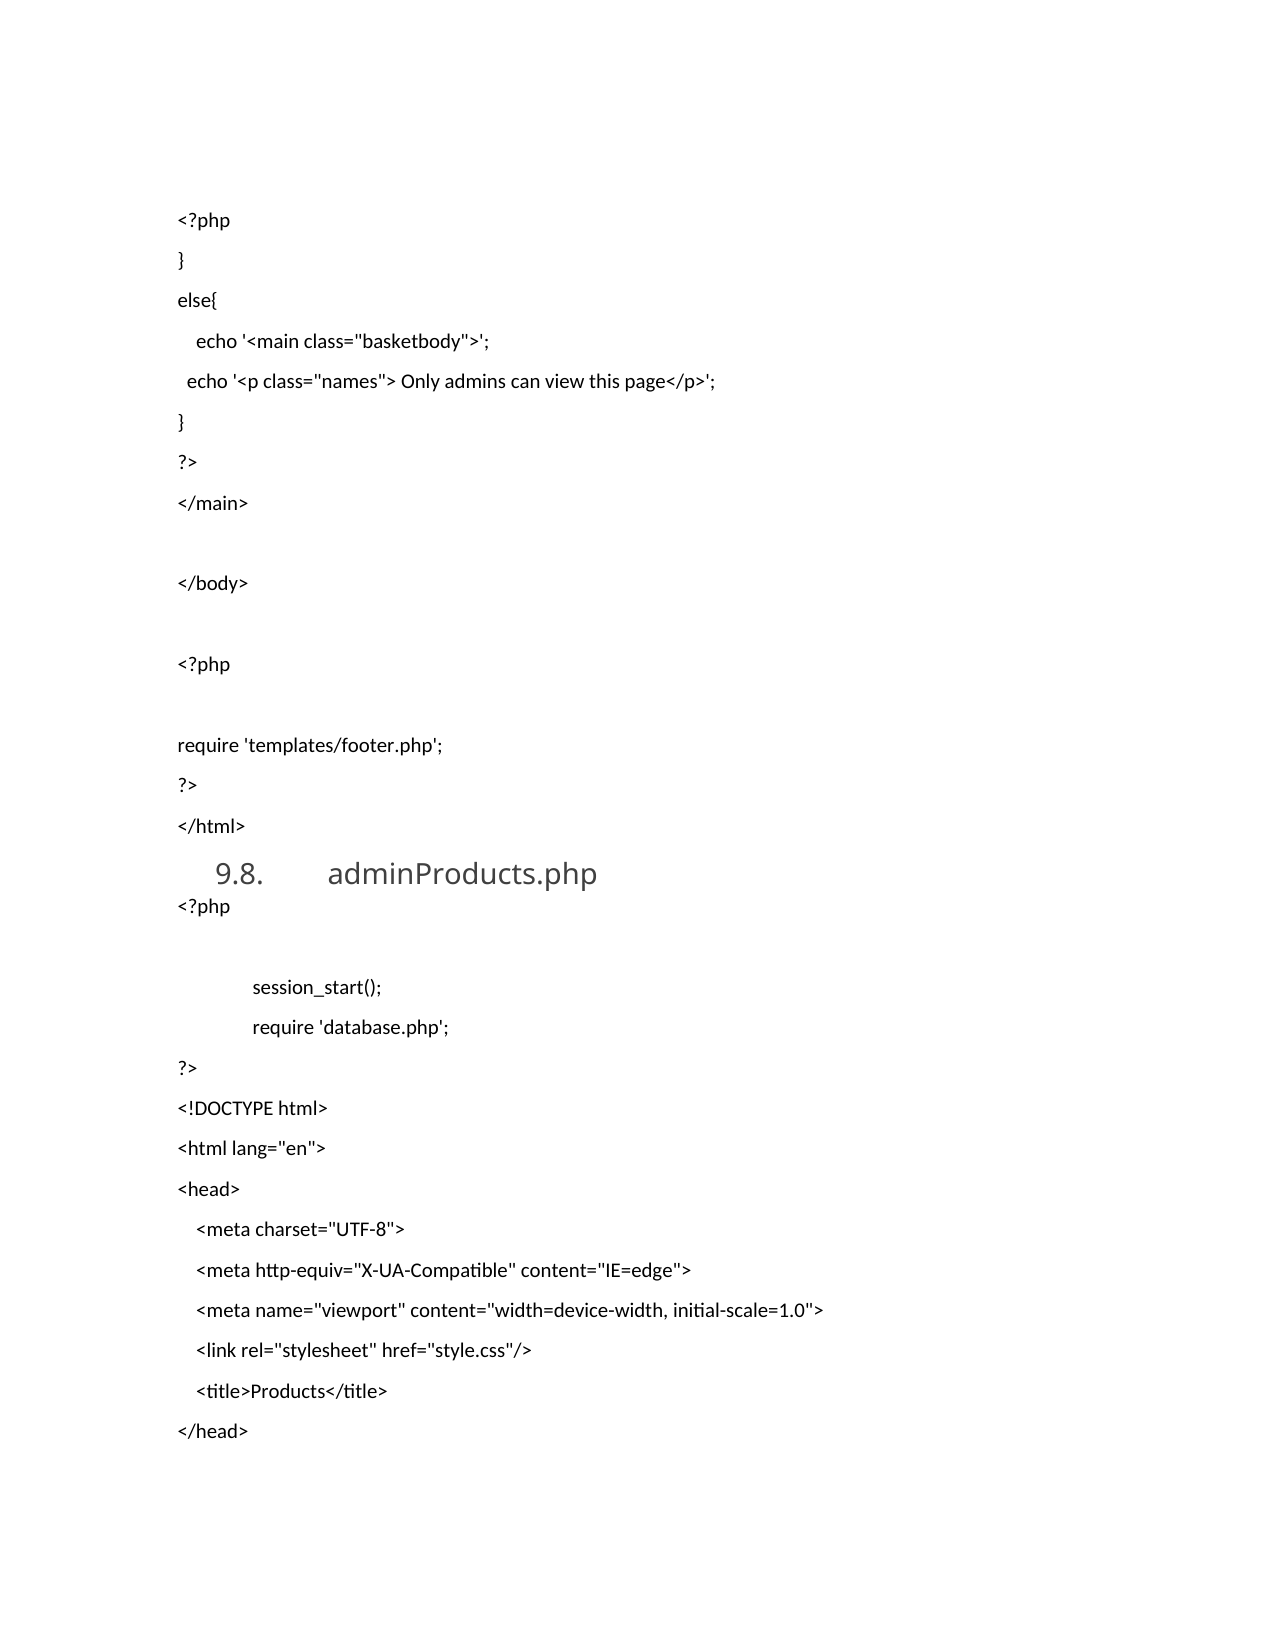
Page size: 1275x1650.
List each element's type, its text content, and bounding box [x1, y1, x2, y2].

text </html> [177, 813, 1098, 838]
text <meta charset="UTF-8"> [177, 1216, 1098, 1242]
text <?php [177, 207, 1098, 232]
text <?php [177, 651, 1098, 677]
text <meta http-equiv="X-UA-Compatible" content="IE=edge"> [177, 1257, 1098, 1282]
text session_start(); [177, 974, 1098, 999]
text ?> [177, 773, 1098, 798]
text </body> [177, 571, 1098, 596]
text <head> [177, 1176, 1098, 1201]
text } [177, 409, 1098, 434]
text <html lang="en"> [177, 1136, 1098, 1161]
text </main> [177, 490, 1098, 515]
text <meta name="viewport" content="width=device-width, initial-scale=1.0"> [177, 1297, 1098, 1323]
text ?> [177, 1055, 1098, 1080]
text require 'templates/footer.php'; [177, 732, 1098, 758]
text <link rel="stylesheet" href="style.css"/> [177, 1338, 1098, 1363]
text require 'database.php'; [177, 1014, 1098, 1040]
text <?php [177, 893, 1098, 918]
text <!DOCTYPE html> [177, 1095, 1098, 1121]
text echo '<p class="names"> Only admins can view this page</p>'; [177, 368, 1098, 394]
text ?> [177, 449, 1098, 475]
subtitle adminProducts.php [215, 853, 1098, 893]
text </head> [177, 1418, 1098, 1444]
text else{ [177, 288, 1098, 313]
text } [177, 247, 1098, 273]
text <title>Products</title> [177, 1378, 1098, 1403]
text echo '<main class="basketbody">'; [177, 328, 1098, 353]
